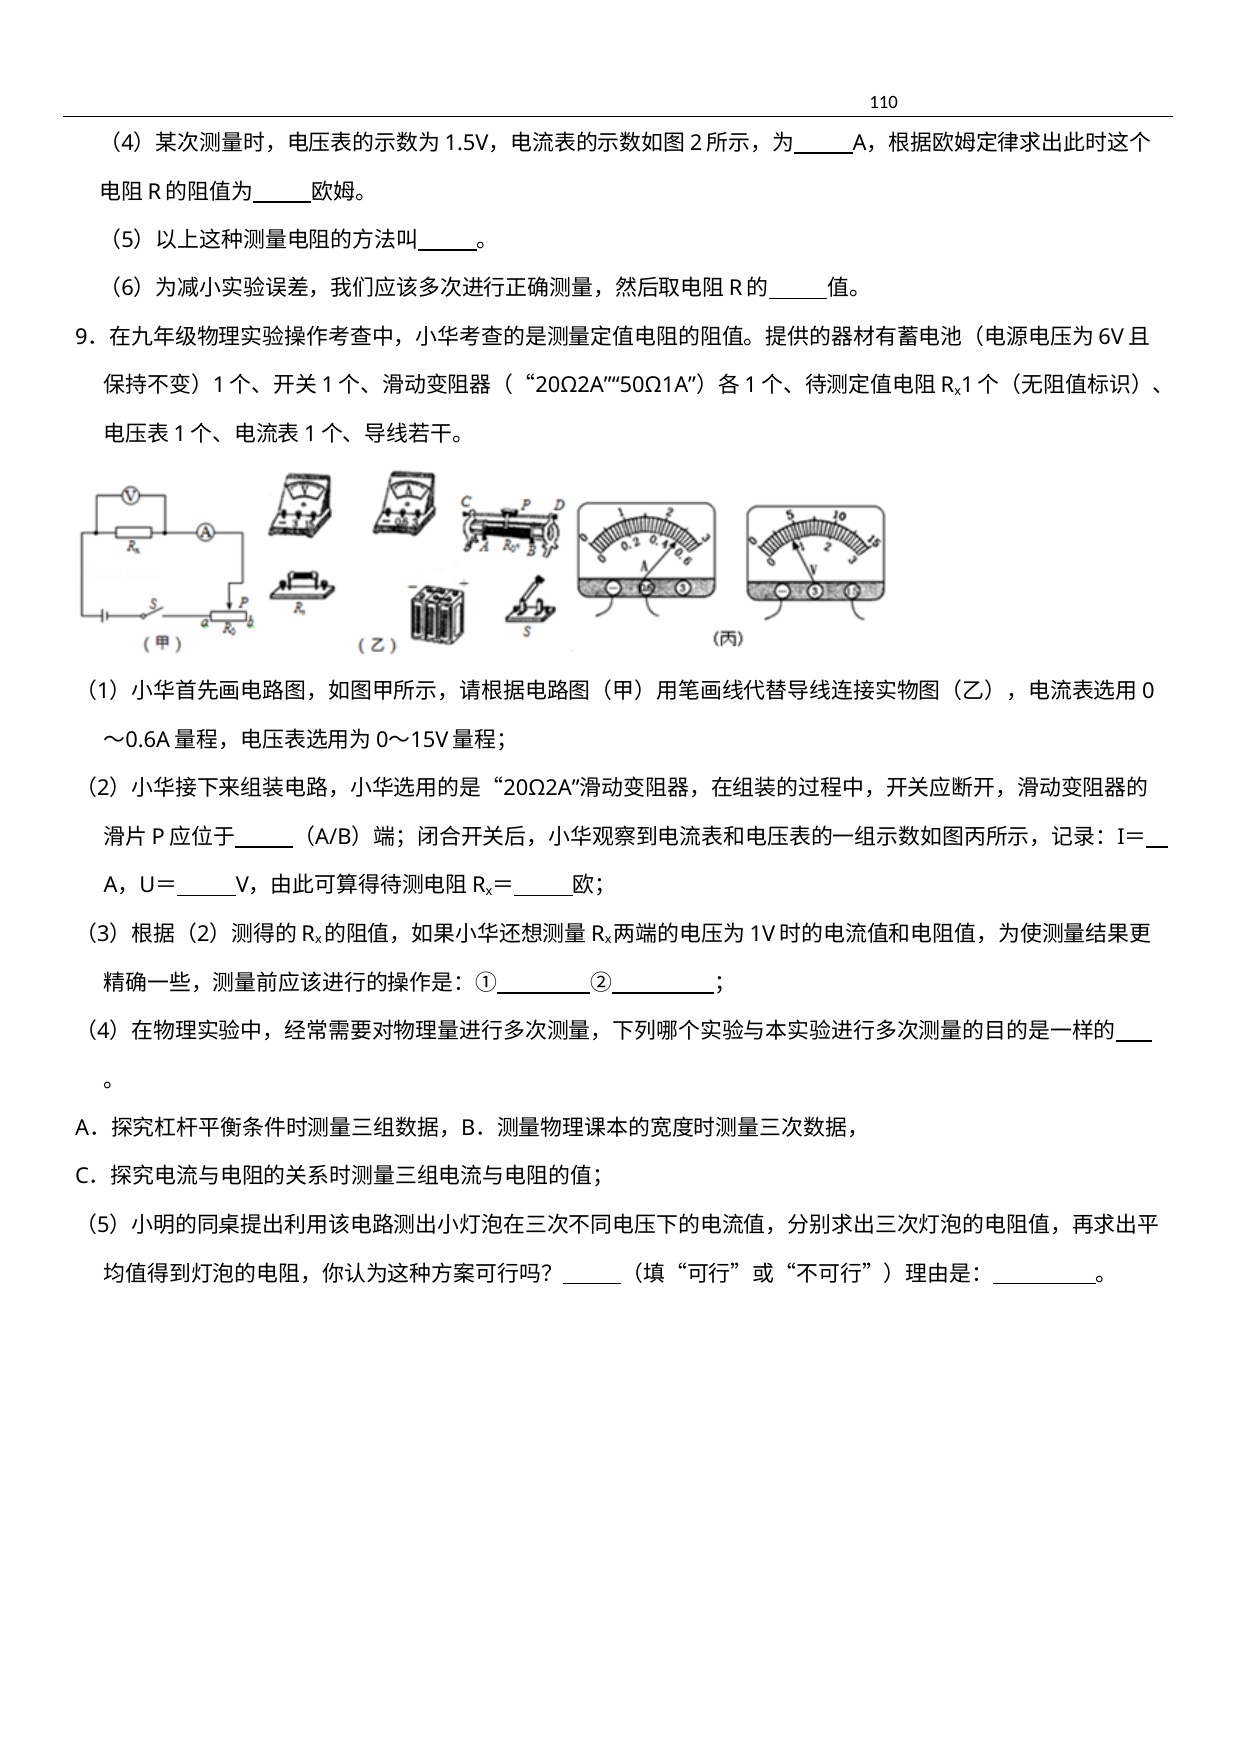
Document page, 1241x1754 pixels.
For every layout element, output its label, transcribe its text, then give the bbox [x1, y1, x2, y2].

text （2）小华接下来组装电路，小华选用的是“20Ω2A”滑动变阻器，在组装的过程中，开关应断开，滑动变阻器的滑片P应位于 （A/B）端；闭合开关后，小华观察到电流表和电压表的一组示数如图丙所示，记录：I＝ A，U＝ V，由此可算得待测电阻Rx＝ 欧； [75, 770, 1169, 900]
text （6）为减小实验误差，我们应该多次进行正确测量，然后取电阻R的 值。 [99, 270, 1169, 303]
text 9．在九年级物理实验操作考查中，小华考查的是测量定值电阻的阻值。提供的器材有蓄电池（电源电压为6V且保持不变）1个、开关1个、滑动变阻器（“20Ω2A”“50Ω1A”）各1个、待测定值电阻Rx1个（无阻值标识）、电压表1个、电流表1个、导线若干。 [75, 318, 1169, 448]
picture [75, 464, 890, 659]
text （4）在物理实验中，经常需要对物理量进行多次测量，下列哪个实验与本实验进行多次测量的目的是一样的 。 [75, 1013, 1169, 1094]
text C．探究电流与电阻的关系时测量三组电流与电阻的值； [75, 1158, 1169, 1191]
text （5）以上这种测量电阻的方法叫 。 [99, 222, 1169, 254]
text A．探究杠杆平衡条件时测量三组数据，B．测量物理课本的宽度时测量三次数据， [75, 1110, 1169, 1142]
text （1）小华首先画电路图，如图甲所示，请根据电路图（甲）用笔画线代替导线连接实物图（乙），电流表选用0～0.6A量程，电压表选用为0～15V量程； [75, 673, 1169, 754]
text （4）某次测量时，电压表的示数为1.5V，电流表的示数如图2所示，为 A，根据欧姆定律求出此时这个电阻R的阻值为 欧姆。 [99, 125, 1169, 206]
text （3）根据（2）测得的Rx的阻值，如果小华还想测量Rx两端的电压为1V时的电流值和电阻值，为使测量结果更精确一些，测量前应该进行的操作是：① ② ； [75, 916, 1169, 997]
text （5）小明的同桌提出利用该电路测出小灯泡在三次不同电压下的电流值，分别求出三次灯泡的电阻值，再求出平均值得到灯泡的电阻，你认为这种方案可行吗？ （填“可行”或“不可行”）理由是： 。 [75, 1206, 1169, 1288]
